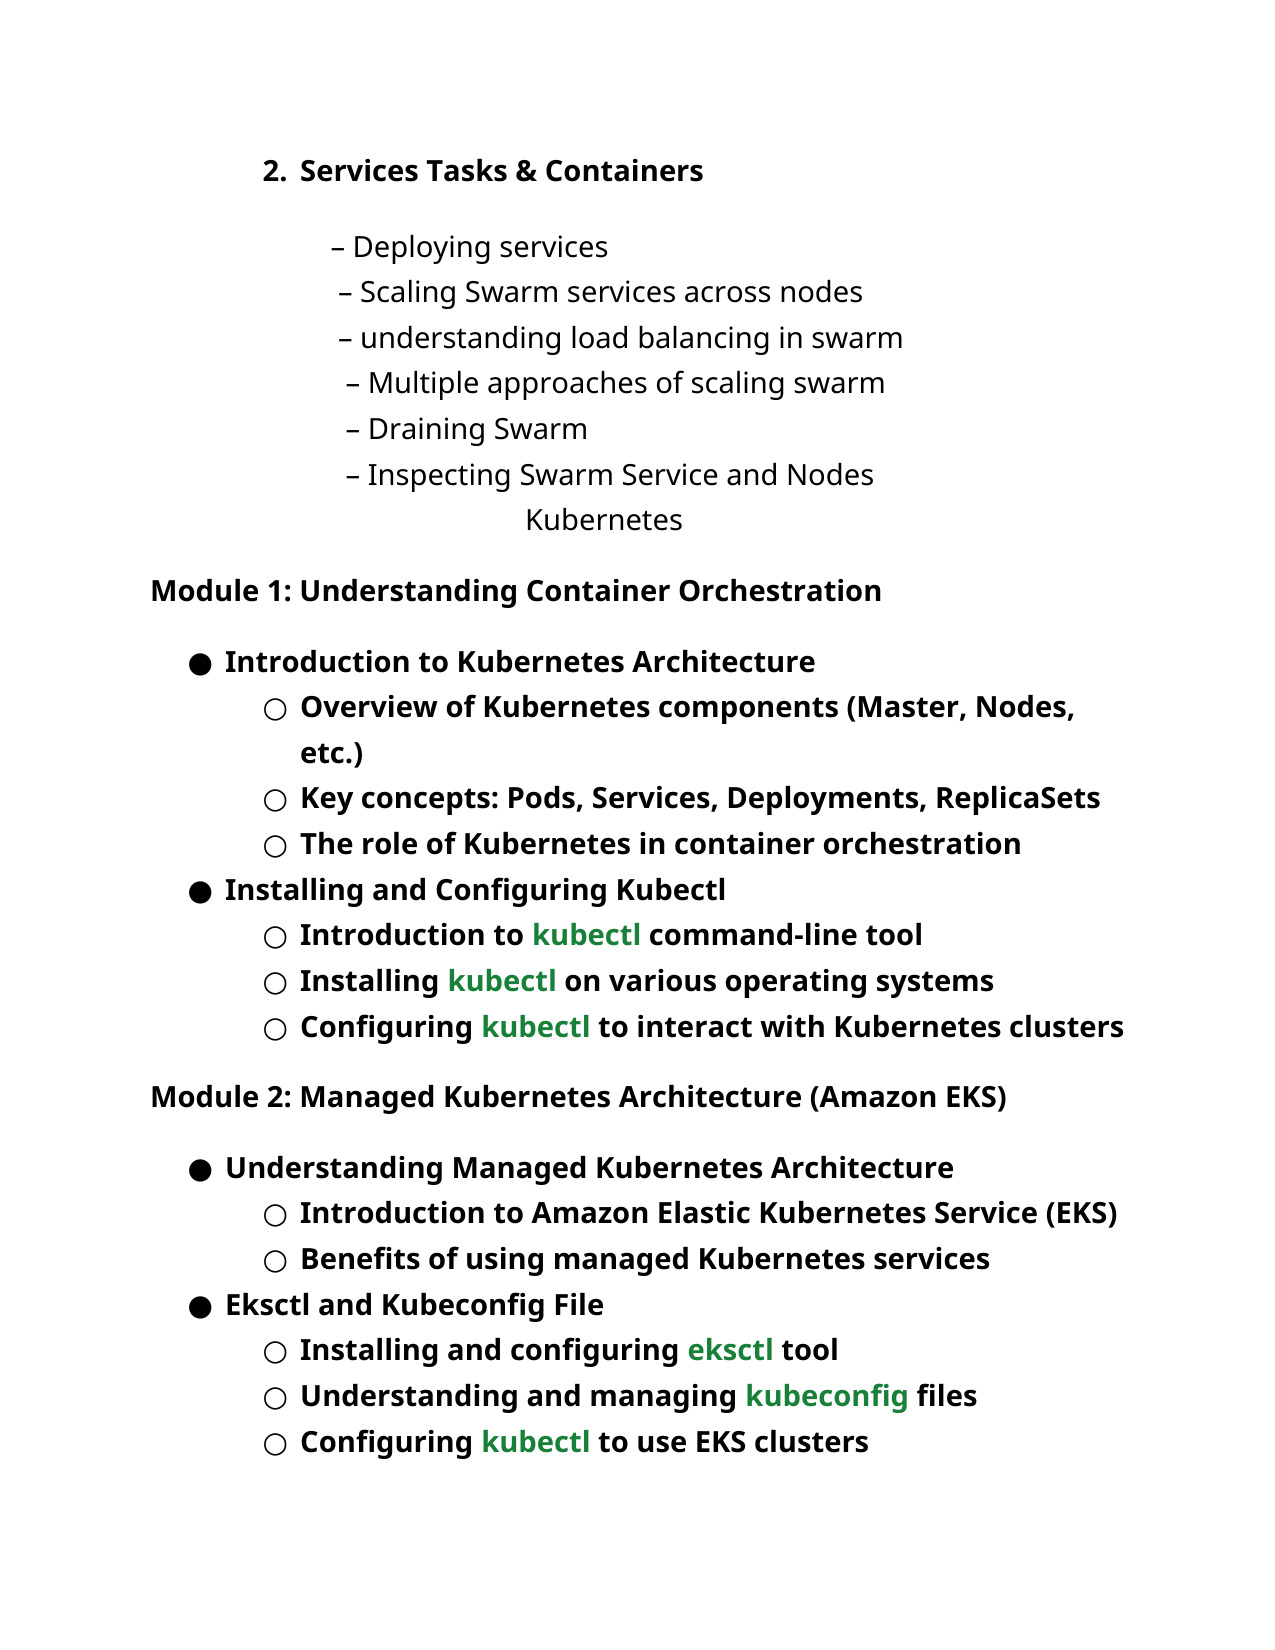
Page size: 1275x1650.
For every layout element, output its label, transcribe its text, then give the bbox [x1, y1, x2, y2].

list Benefits of using managed Kubernetes services [262, 1238, 1125, 1278]
list Introduction to kubectl command-line tool [262, 914, 1125, 954]
list Understanding Managed Kubernetes Architecture [187, 1147, 1125, 1187]
list Introduction to Amazon Elastic Kubernetes Service (EKS) [262, 1193, 1125, 1232]
list Key concepts: Pods, Services, Deployments, ReplicaSets [262, 778, 1125, 817]
list Installing and Configuring Kubectl [187, 869, 1125, 909]
list Overview of Kubernetes components (Master, Nodes, etc.) [262, 686, 1125, 772]
list Understanding and managing kubeconfig files [262, 1375, 1125, 1415]
list Configuring kubectl to use EKS clusters [262, 1421, 1125, 1461]
subtitle Module 2: Managed Kubernetes Architecture (Amazon EKS) [150, 1076, 1125, 1116]
text Kubernetes [450, 499, 1125, 539]
list Installing kubectl on various operating systems [262, 960, 1125, 1000]
text – Deploying services [300, 226, 1125, 266]
list Installing and configuring eksctl tool [262, 1329, 1125, 1369]
list The role of Kubernetes in container orchestration [262, 823, 1125, 863]
text – Scaling Swarm services across nodes [300, 271, 1125, 311]
list Services Tasks & Containers [262, 150, 1125, 190]
text – Inspecting Swarm Service and Nodes [300, 454, 1125, 494]
text – understanding load balancing in swarm [300, 317, 1125, 357]
subtitle Module 1: Understanding Container Orchestration [150, 570, 1125, 610]
text – Draining Swarm [300, 408, 1125, 448]
list Eksctl and Kubeconfig File [187, 1284, 1125, 1324]
list Introduction to Kubernetes Architecture [187, 641, 1125, 681]
list Configuring kubectl to interact with Kubernetes clusters [262, 1006, 1125, 1046]
text – Multiple approaches of scaling swarm [300, 363, 1125, 402]
